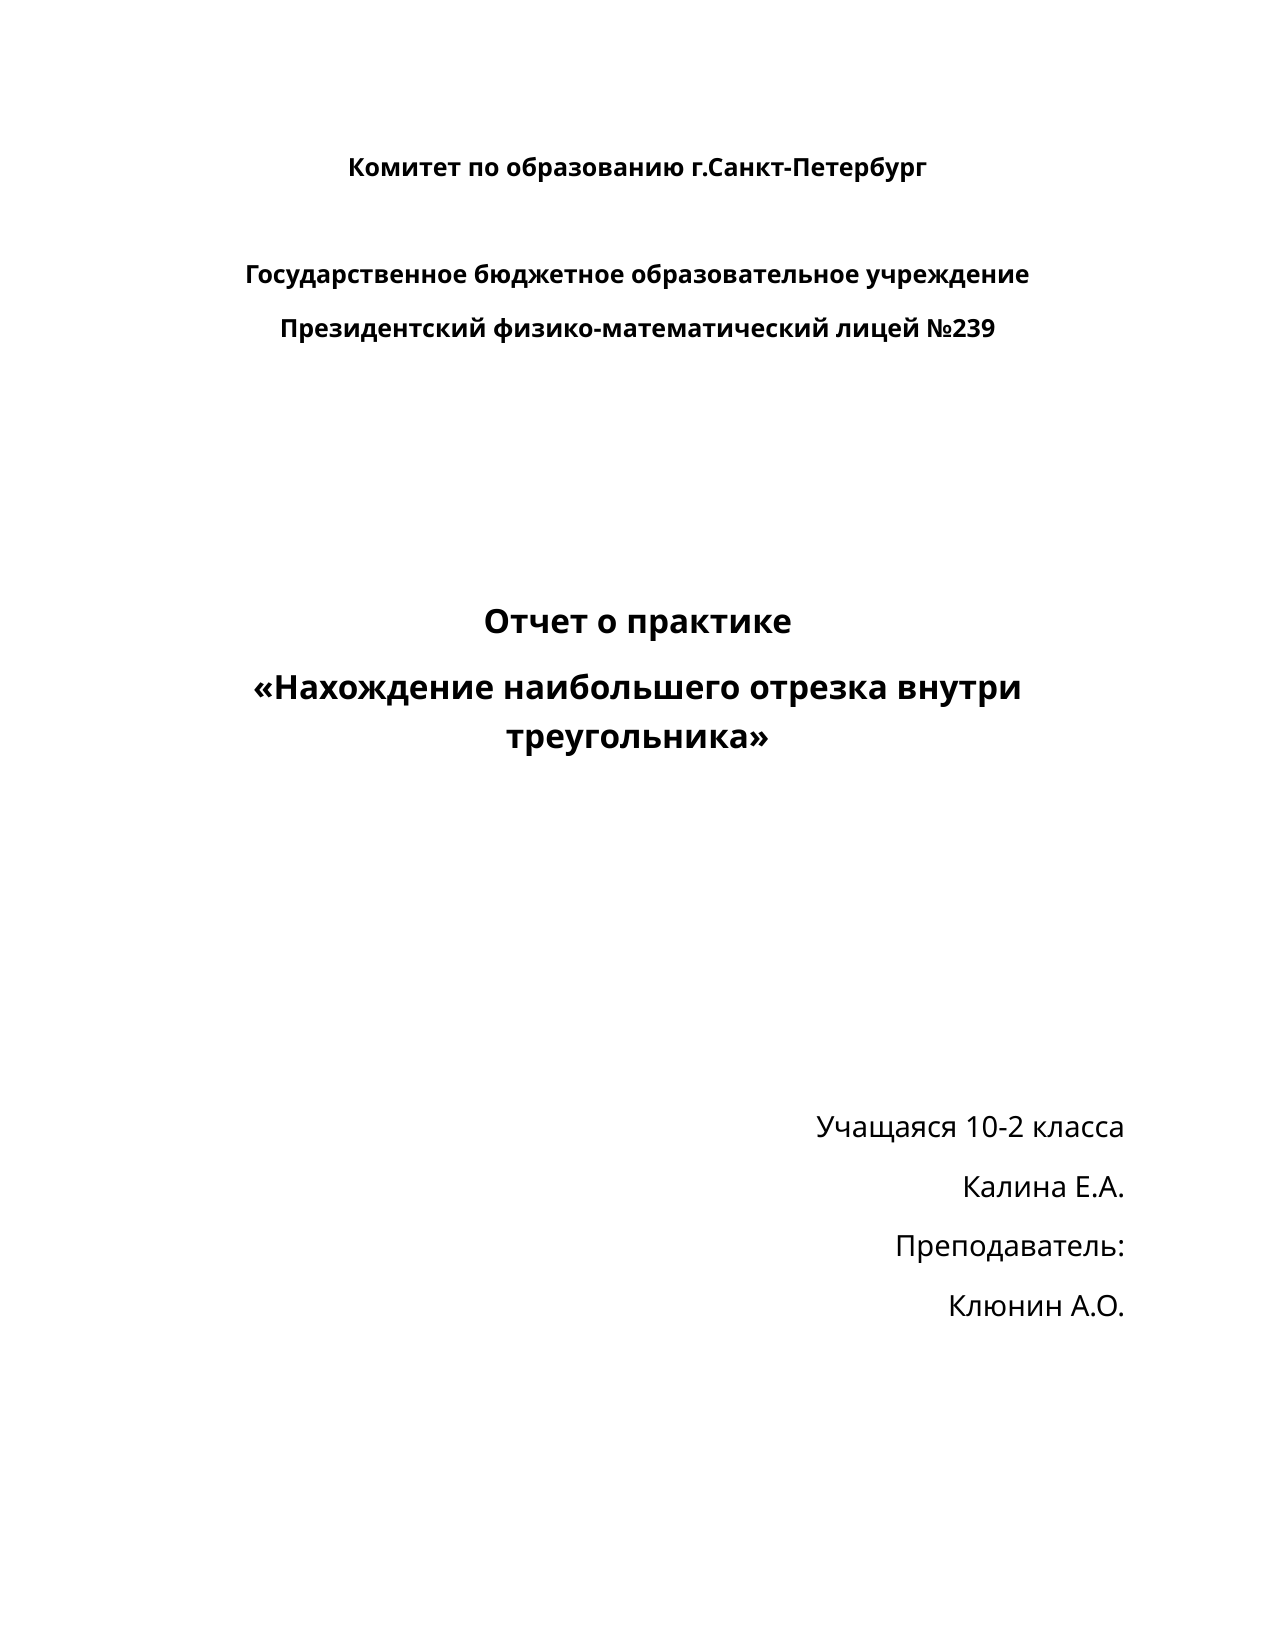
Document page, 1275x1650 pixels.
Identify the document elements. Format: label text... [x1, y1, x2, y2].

text Президентский физико-математический лицей №239 [150, 310, 1125, 344]
text Клюнин А.О. [150, 1285, 1125, 1324]
text Государственное бюджетное образовательное учреждение [150, 257, 1125, 291]
text «Нахождение наибольшего отрезка внутри треугольника» [150, 664, 1125, 758]
text Комитет по образованию г.Санкт-Петербург [150, 150, 1125, 184]
text Учащаяся 10-2 класса [150, 1106, 1125, 1146]
text Калина Е.А. [150, 1166, 1125, 1206]
text Преподаватель: [150, 1225, 1125, 1265]
text Отчет о практике [150, 598, 1125, 643]
